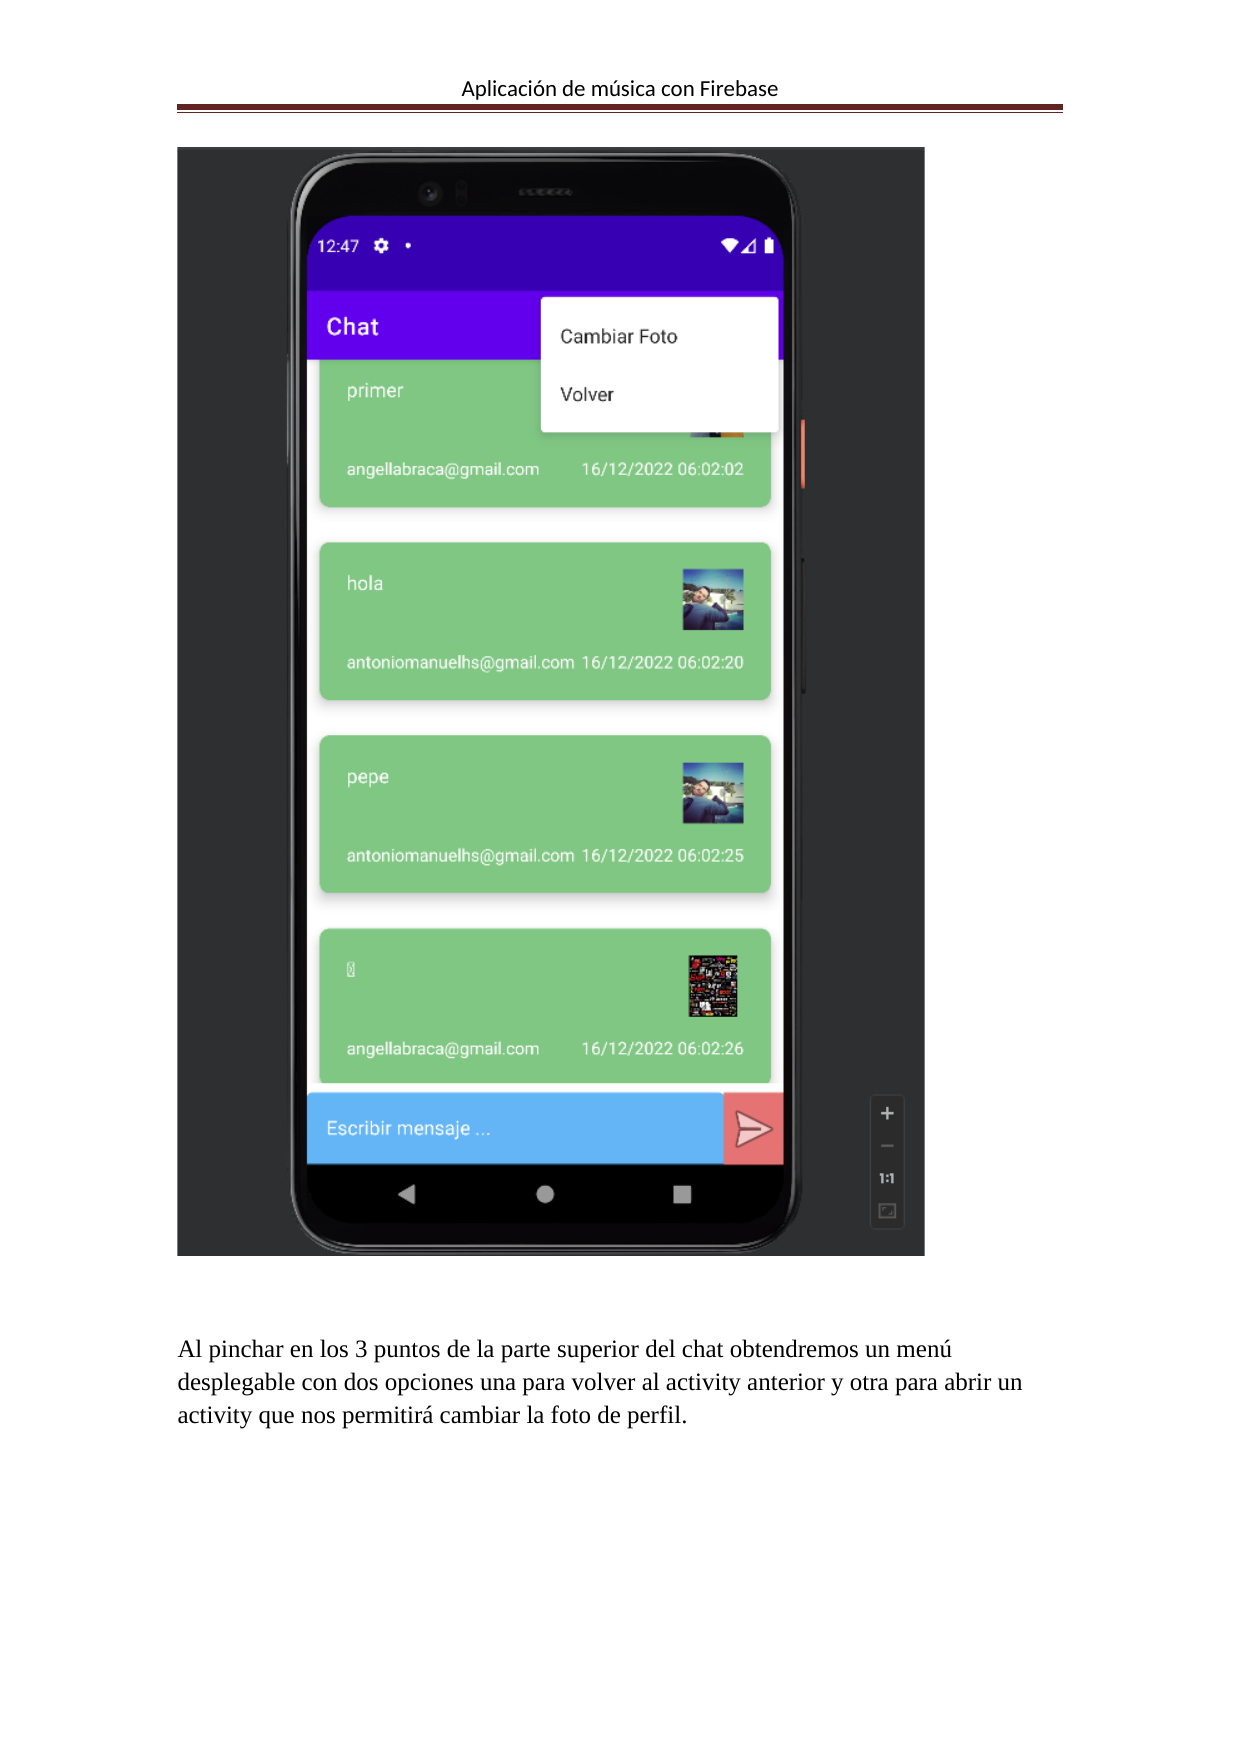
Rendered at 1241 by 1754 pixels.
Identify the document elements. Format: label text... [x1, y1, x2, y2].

text Al pinchar en los 3 puntos de la parte superior del chat obtendremos un menú desplegable con dos opciones una para volver al activity anterior y otra para abrir un activity que nos permitirá cambiar la foto de perfil. [177, 1334, 1063, 1429]
picture [177, 147, 925, 1256]
